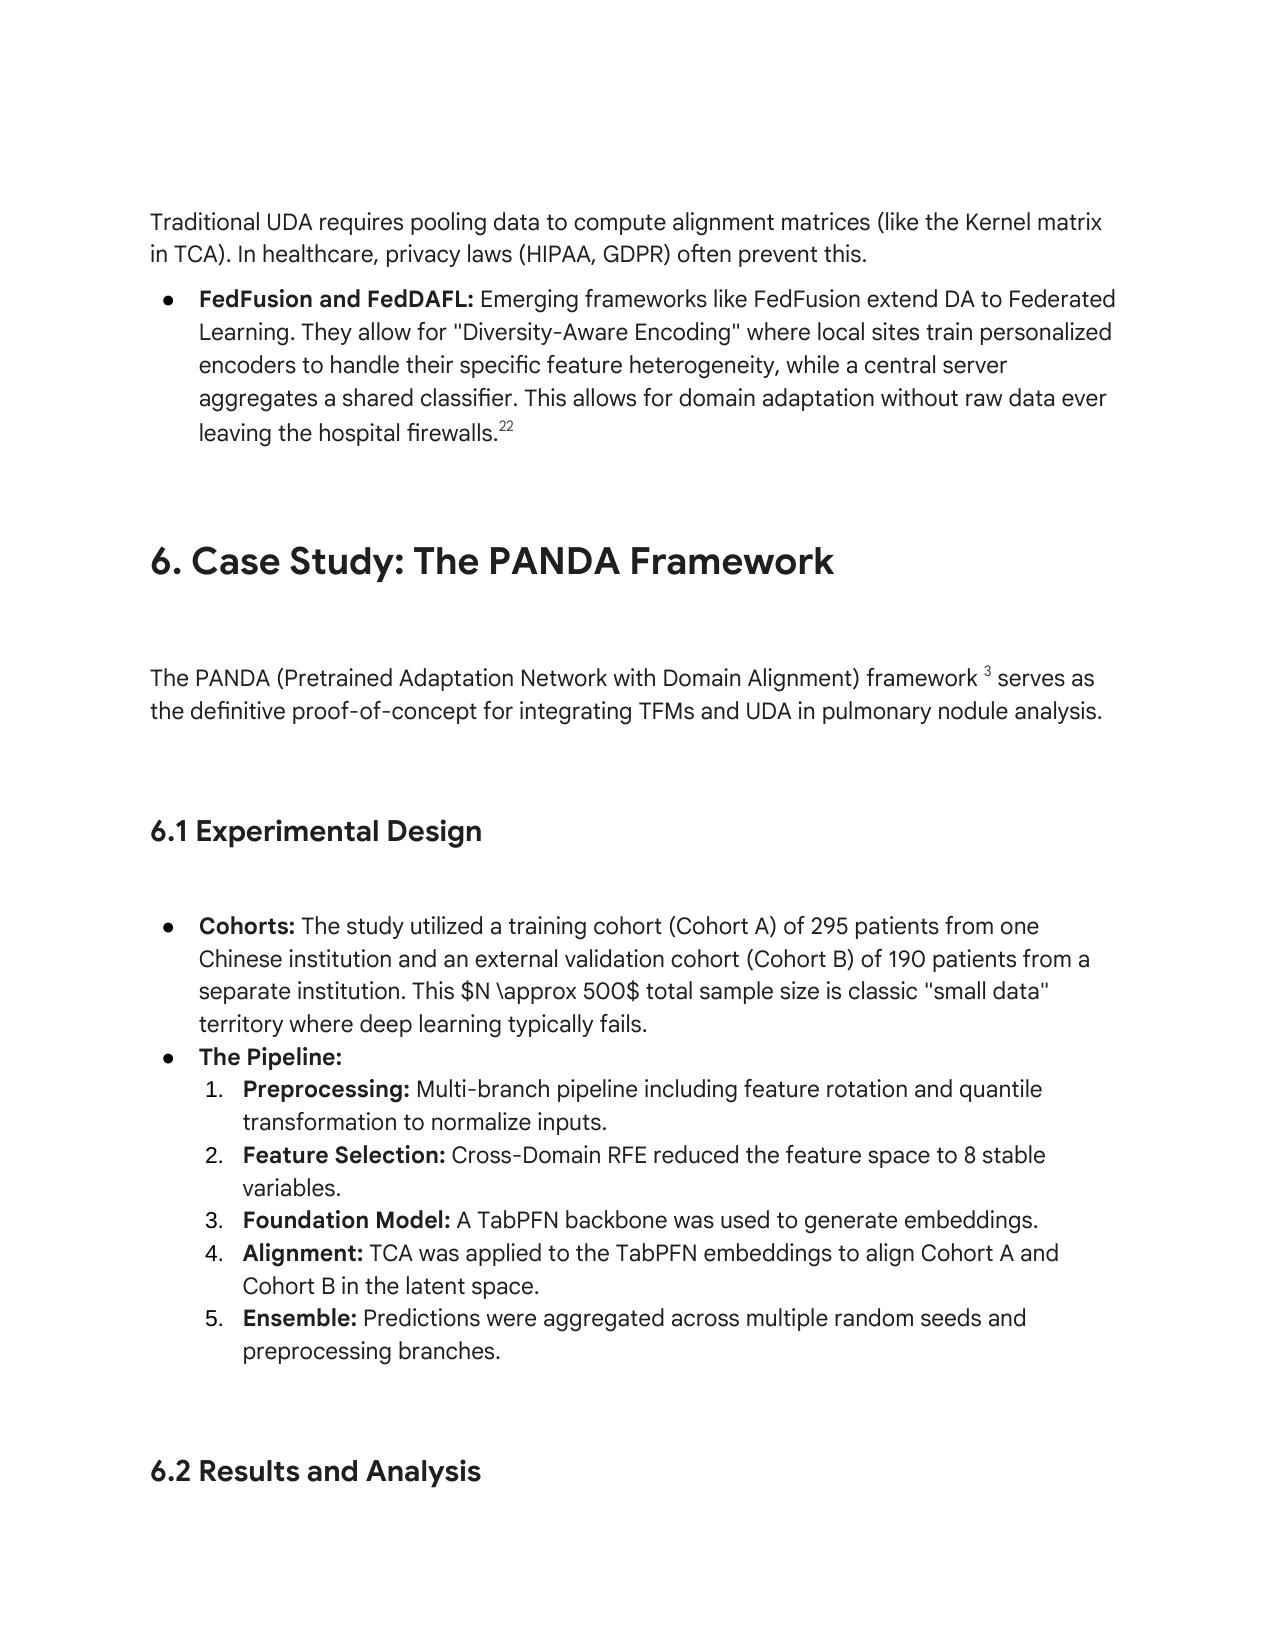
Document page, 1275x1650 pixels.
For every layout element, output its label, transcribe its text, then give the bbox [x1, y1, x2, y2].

subtitle 6. Case Study: The PANDA Framework [150, 538, 1125, 585]
list Ensemble: Predictions were aggregated across multiple random seeds and preprocessing branches. [205, 1305, 1125, 1366]
list Preprocessing: Multi-branch pipeline including feature rotation and quantile transformation to normalize inputs. [205, 1076, 1125, 1137]
text The PANDA (Pretrained Adaptation Network with Domain Alignment) framework 3 serves as the definitive proof-of-concept for integrating TFMs and UDA in pulmonary nodule analysis. [150, 662, 1125, 726]
list FedFusion and FedDAFL: Emerging frameworks like FedFusion extend DA to Federated Learning. They allow for "Diversity-Aware Encoding" where local sites train personalized encoders to handle their specific feature heterogeneity, while a central server aggregates a shared classifier. This allows for domain adaptation without raw data ever leaving the hospital firewalls.22 [161, 286, 1125, 448]
text Traditional UDA requires pooling data to compute alignment matrices (like the Kernel matrix in TCA). In healthcare, privacy laws (HIPAA, GDPR) often prevent this. [150, 208, 1125, 269]
subtitle 6.2 Results and Analysis [150, 1453, 1125, 1489]
list Feature Selection: Cross-Domain RFE reduced the feature space to 8 stable variables. [205, 1141, 1125, 1203]
list The Pipeline: [161, 1043, 1125, 1072]
list Alignment: TCA was applied to the TabPFN embeddings to align Cohort A and Cohort B in the latent space. [205, 1239, 1125, 1301]
list Cohorts: The study utilized a training cohort (Cohort A) of 295 patients from one Chinese institution and an external validation cohort (Cohort B) of 190 patients from a separate institution. This $N \approx 500$ total sample size is classic "small data" territory where deep learning typically fails. [161, 912, 1125, 1039]
list Foundation Model: A TabPFN backbone was used to generate embeddings. [205, 1207, 1125, 1235]
subtitle 6.1 Experimental Design [150, 813, 1125, 849]
